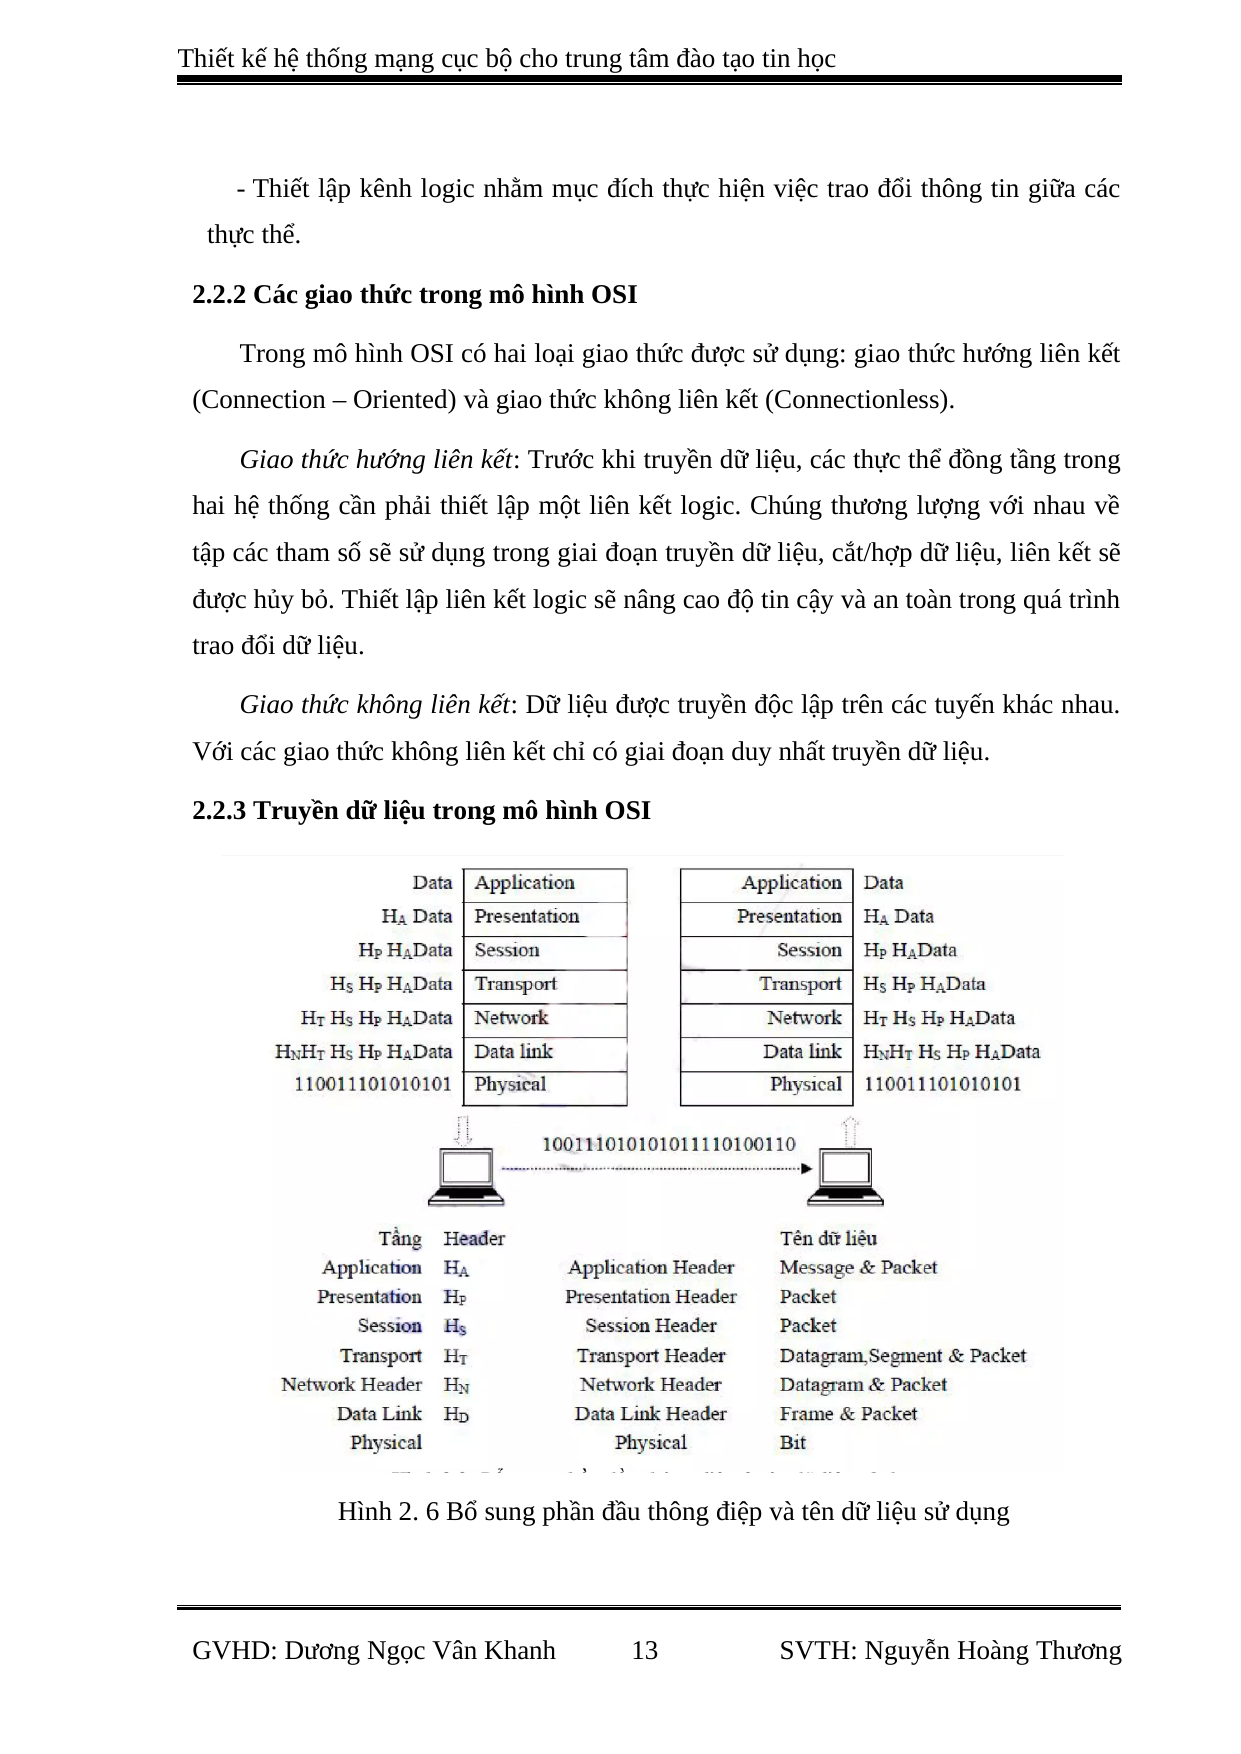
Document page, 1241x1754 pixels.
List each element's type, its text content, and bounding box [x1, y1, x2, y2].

picture [222, 855, 1064, 1473]
text Giao thức không liên kết: Dữ liệu được truyền độc lập trên các tuyến khác nhau. Với các giao thức không liên kết chỉ có giai đoạn duy nhất truyền dữ liệu. [192, 688, 1122, 766]
text Trong mô hình OSI có hai loại giao thức được sử dụng: giao thức hướng liên kết (Connection – Oriented) và giao thức không liên kết (Connectionless). [192, 337, 1122, 415]
list Thiết lập kênh logic nhằm mục đích thực hiện việc trao đổi thông tin giữa các thực thể. [207, 172, 1122, 250]
subtitle 2.2.3 Truyền dữ liệu trong mô hình OSI [192, 794, 1122, 826]
text Giao thức hướng liên kết: Trước khi truyền dữ liệu, các thực thể đồng tầng trong hai hệ thống cần phải thiết lập một liên kết logic. Chúng thương lượng với nhau về tập các tham số sẽ sử dụng trong giai đoạn truyền dữ liệu, cắt/hợp dữ liệu, liên kết sẽ được hủy bỏ. Thiết lập liên kết logic sẽ nâng cao độ tin cậy và an toàn trong quá trình trao đổi dữ liệu. [192, 443, 1122, 661]
subtitle 2.2.2 Các giao thức trong mô hình OSI [192, 278, 1122, 309]
